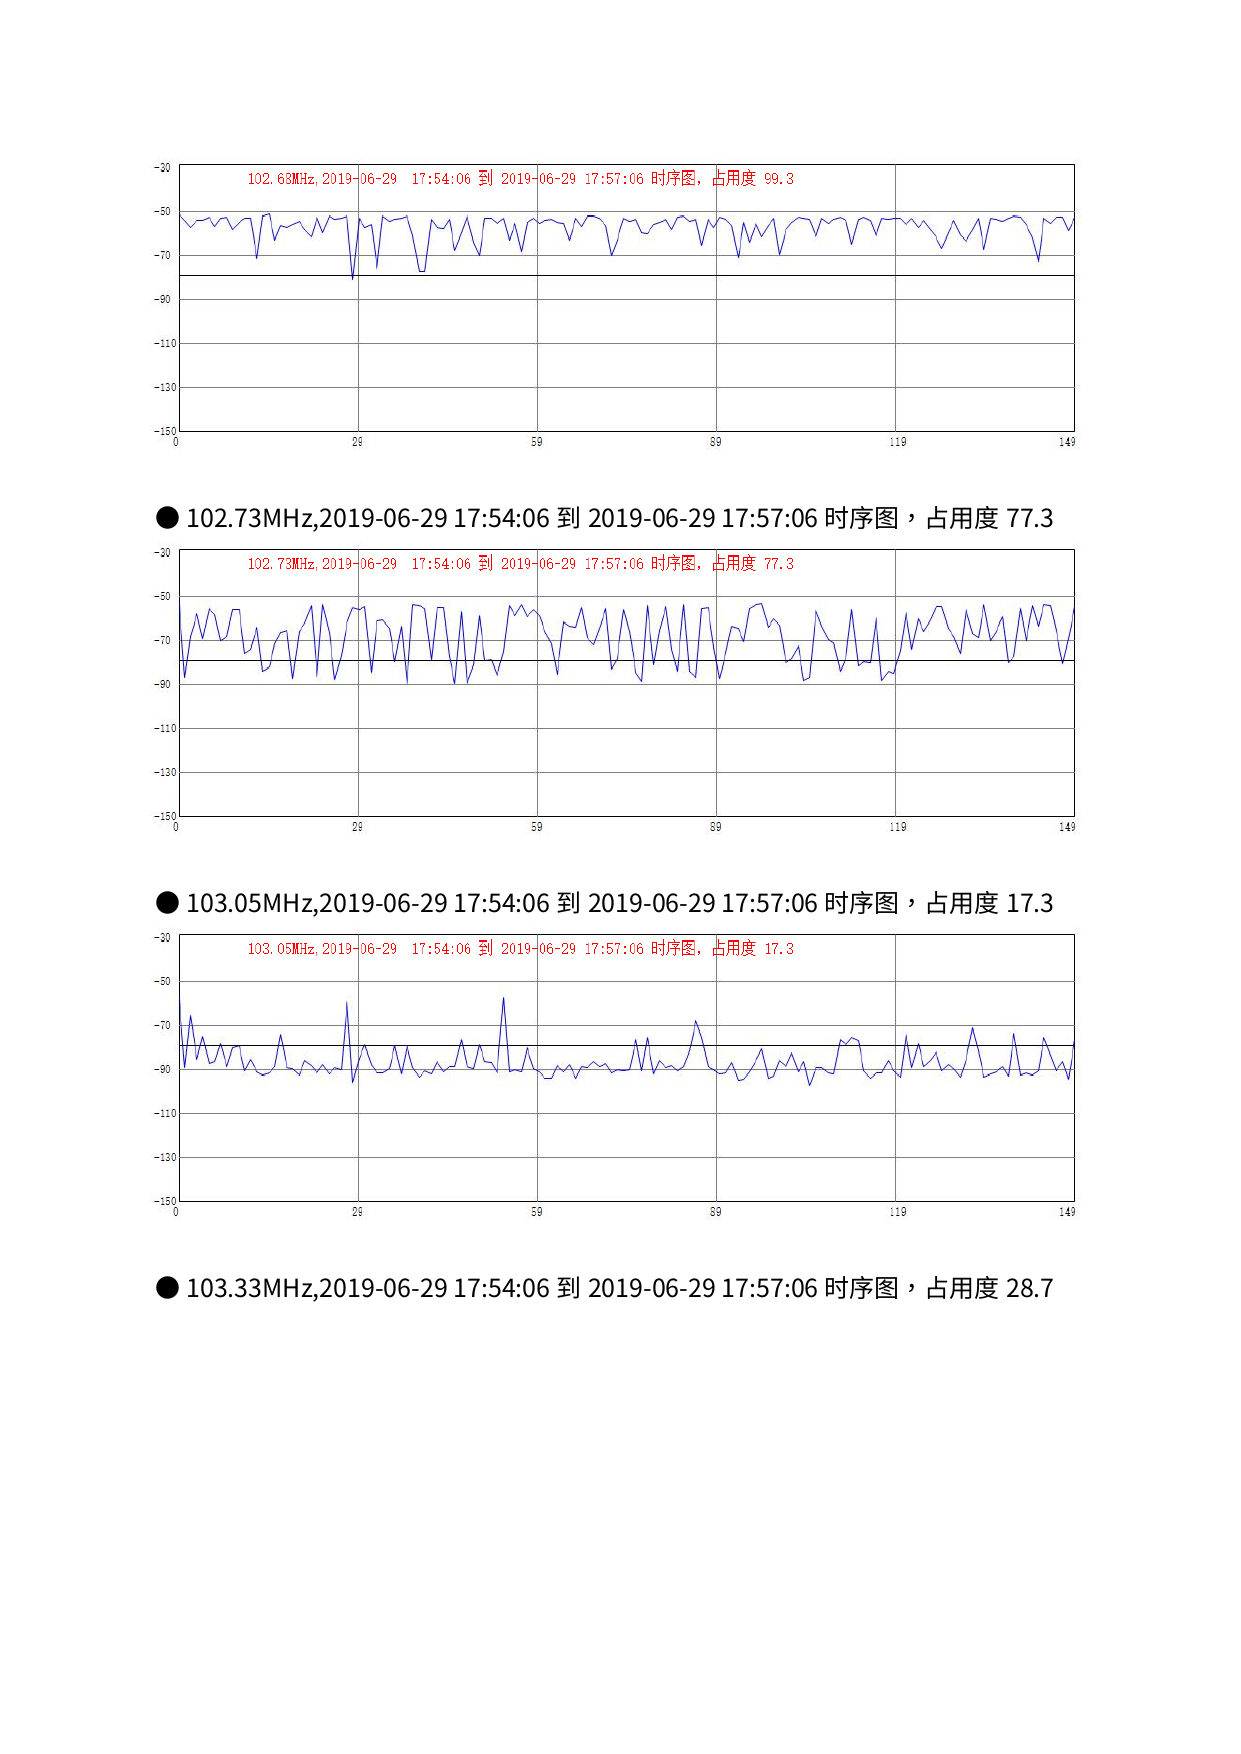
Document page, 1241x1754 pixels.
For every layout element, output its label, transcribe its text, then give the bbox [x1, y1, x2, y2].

picture [150, 150, 1088, 463]
text ● 102.73MHz,2019-06-29 17:54:06 到 2019-06-29 17:57:06 时序图，占用度 77.3 [150, 462, 1090, 535]
picture [150, 920, 1088, 1233]
picture [150, 535, 1088, 848]
text ● 103.05MHz,2019-06-29 17:54:06 到 2019-06-29 17:57:06 时序图，占用度 17.3 [150, 847, 1090, 920]
text ● 103.33MHz,2019-06-29 17:54:06 到 2019-06-29 17:57:06 时序图，占用度 28.7 [150, 1232, 1090, 1305]
